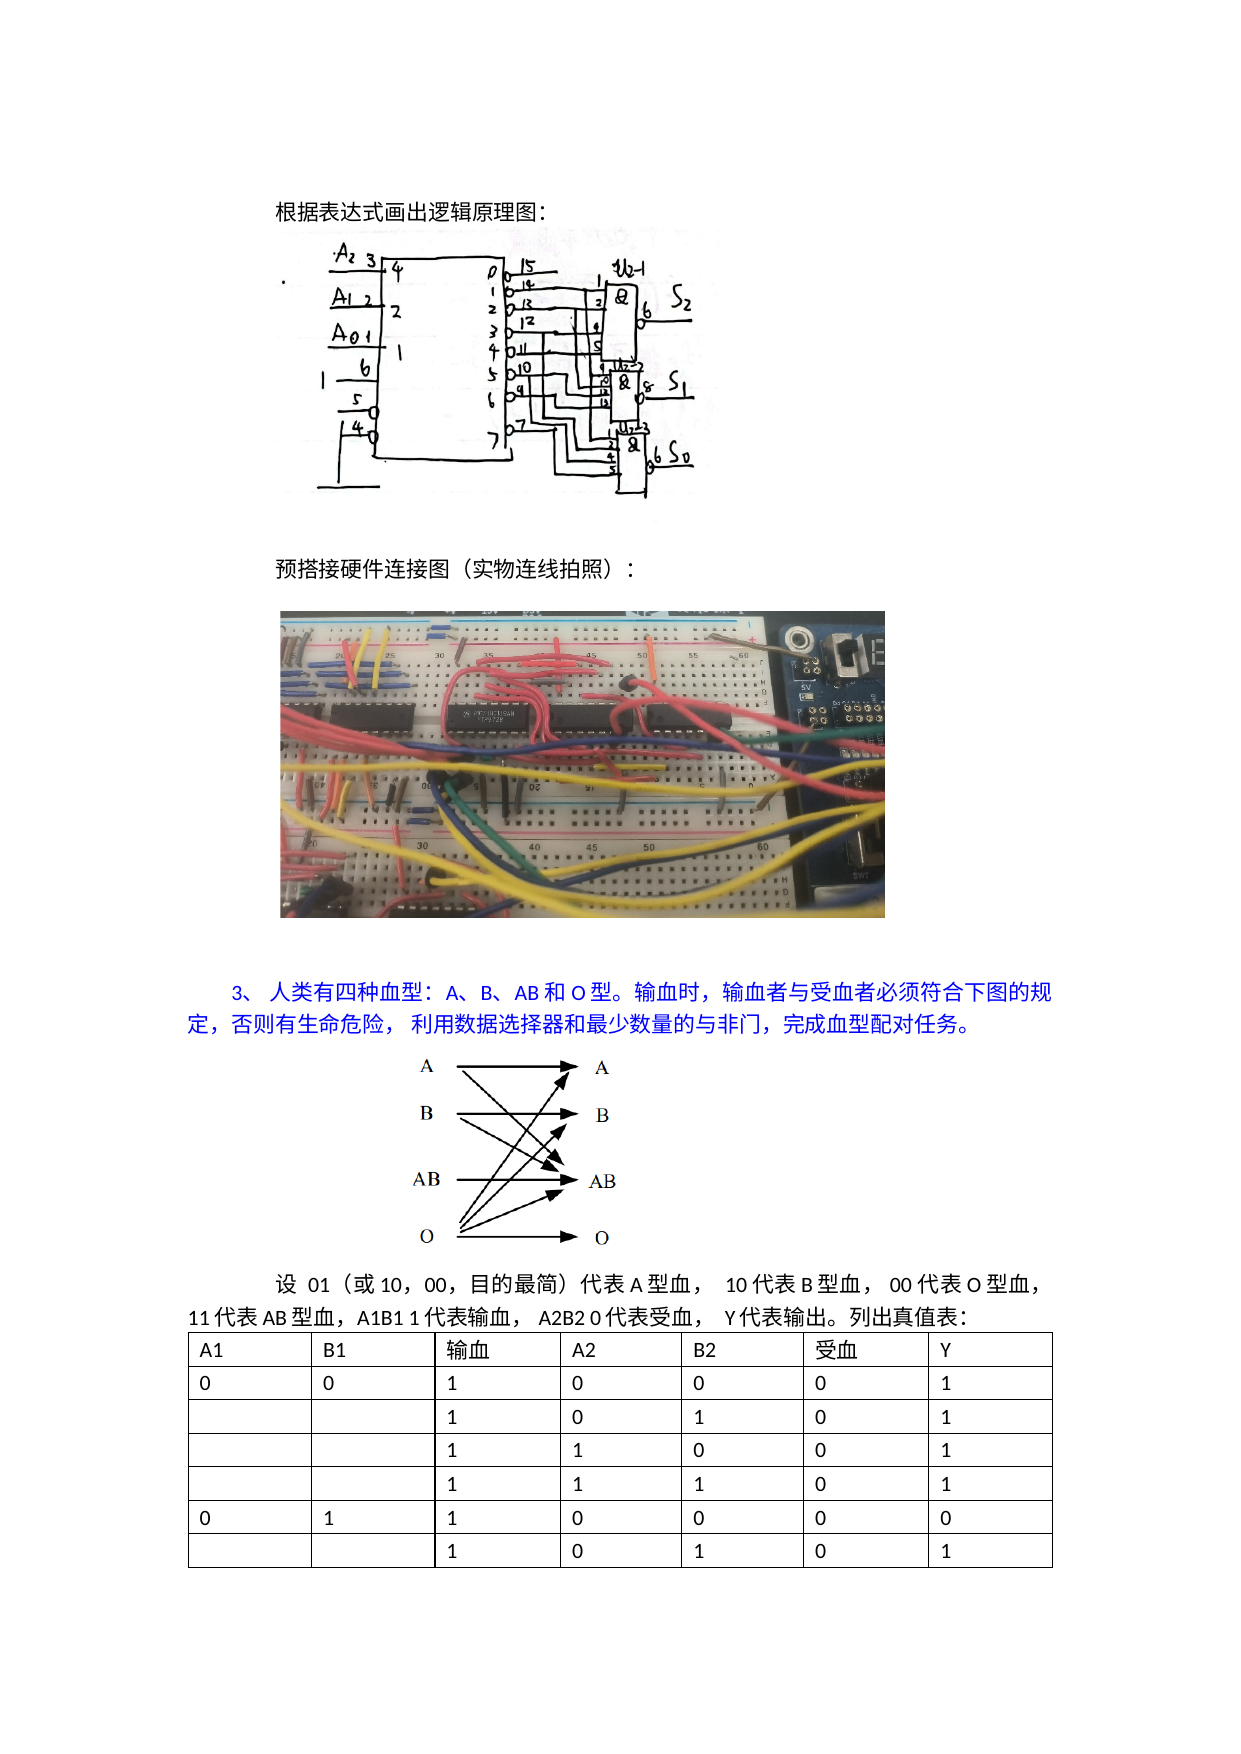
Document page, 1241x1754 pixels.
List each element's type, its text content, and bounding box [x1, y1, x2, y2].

table_cell 1 [929, 1434, 1052, 1466]
table_cell 1 [312, 1501, 434, 1533]
table_cell 1 [929, 1400, 1052, 1433]
table_cell [312, 1434, 434, 1466]
table_cell [312, 1467, 434, 1500]
table_cell 0 [561, 1501, 681, 1533]
table_cell 0 [682, 1367, 803, 1399]
table_cell 0 [189, 1367, 311, 1399]
text 根据表达式画出逻辑原理图： [275, 194, 1053, 227]
table_cell 0 [804, 1400, 928, 1433]
picture [280, 611, 885, 918]
table_cell 0 [804, 1367, 928, 1399]
table_cell 1 [436, 1400, 560, 1433]
table_header Y [929, 1333, 1052, 1366]
table_cell 0 [804, 1534, 928, 1567]
table_cell 0 [929, 1501, 1052, 1533]
table_cell 1 [561, 1434, 681, 1466]
table_cell 1 [436, 1501, 560, 1533]
table_header B1 [312, 1333, 434, 1366]
table_cell 0 [682, 1434, 803, 1466]
table_cell [189, 1467, 311, 1500]
table_cell [312, 1534, 434, 1567]
table_header 输血 [436, 1333, 560, 1366]
table_header 受血 [804, 1333, 928, 1366]
table_cell [312, 1400, 434, 1433]
table_cell 0 [312, 1367, 434, 1399]
table_cell [189, 1534, 311, 1567]
text 设 01（或10，00，目的最简）代表A型血， 10代表B型血， 00 代表O型血， 11代表AB型血，A1B1 1代表输血， A2B2 0代表受血， Y代表输出。列出真值表： [187, 1267, 1053, 1332]
table_cell [189, 1434, 311, 1466]
text 3、 人类有四种血型：A、B、AB 和 O 型。输血时，输血者与受血者必须符合下图的规定，否则有生命危险， 利用数据选择器和最少数量的与非门，完成血型配对任务。 [187, 974, 1053, 1039]
table_cell 1 [436, 1367, 560, 1399]
table_cell 1 [929, 1467, 1052, 1500]
table_cell 1 [561, 1467, 681, 1500]
picture [400, 1046, 628, 1260]
table_cell 0 [804, 1434, 928, 1466]
table_cell 0 [561, 1534, 681, 1567]
picture [275, 227, 728, 530]
table_cell 0 [804, 1467, 928, 1500]
text 预搭接硬件连接图（实物连线拍照）： [275, 552, 1053, 584]
table_cell 1 [682, 1400, 803, 1433]
table_header A1 [189, 1333, 311, 1366]
table_cell 1 [929, 1534, 1052, 1567]
table_cell 0 [561, 1367, 681, 1399]
table_cell 1 [929, 1367, 1052, 1399]
table_header B2 [682, 1333, 803, 1366]
table_header A2 [561, 1333, 681, 1366]
table_cell 1 [436, 1467, 560, 1500]
table_cell 1 [682, 1467, 803, 1500]
table_cell 0 [561, 1400, 681, 1433]
table_cell 1 [682, 1534, 803, 1567]
table_cell 0 [804, 1501, 928, 1533]
table_cell 1 [436, 1434, 560, 1466]
table_cell [189, 1400, 311, 1433]
table_cell 1 [436, 1534, 560, 1567]
table_cell 0 [682, 1501, 803, 1533]
table_cell 0 [189, 1501, 311, 1533]
